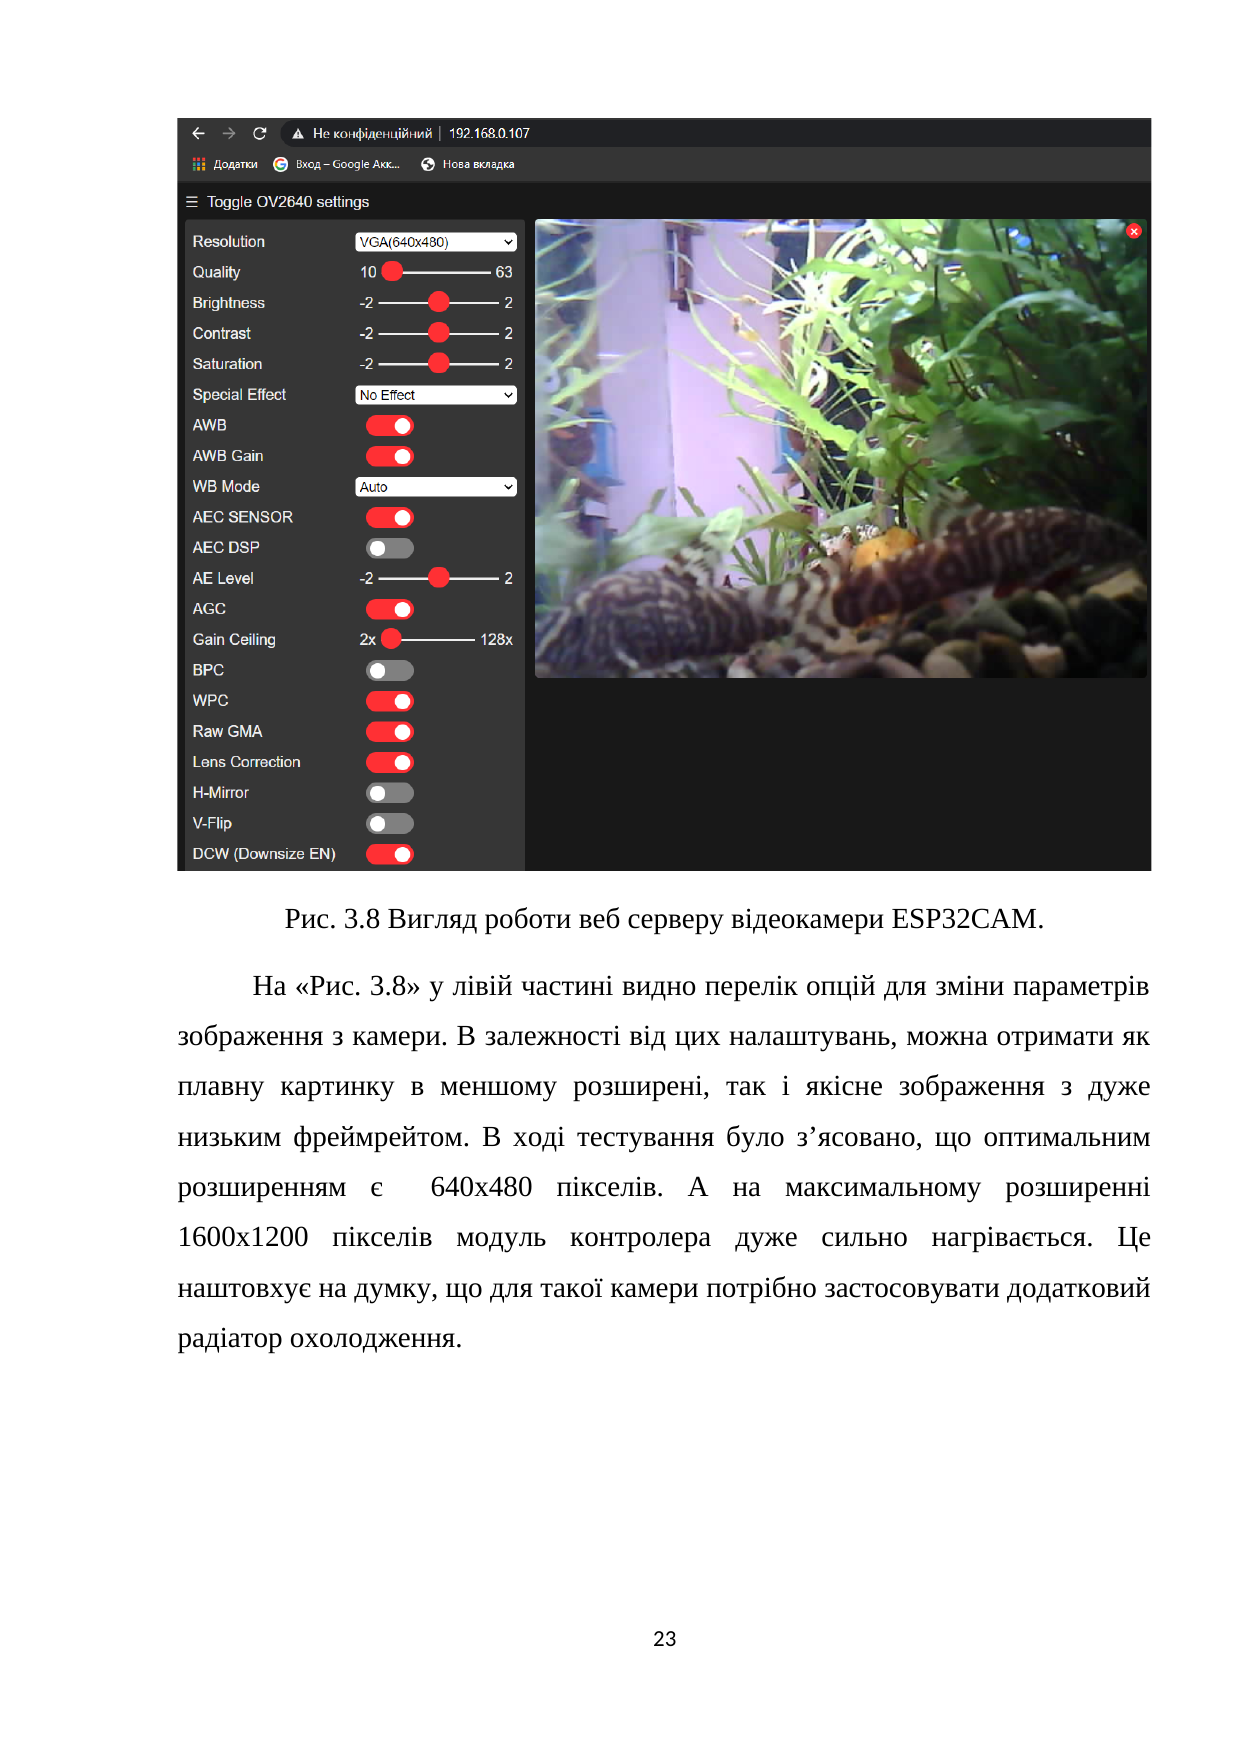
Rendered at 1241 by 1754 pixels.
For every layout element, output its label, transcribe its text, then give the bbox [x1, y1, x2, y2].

text Рис. 3.8 Вигляд роботи веб серверу відеокамери ESP32CAM. [177, 901, 1152, 934]
picture [177, 118, 1152, 871]
text На «Рис. 3.8» у лівій частині видно перелік опцій для зміни параметрів зображення з камери. В залежності від цих налаштувань, можна отримати як плавну картинку в меншому розширені, так і якісне зображення з дуже низьким фреймрейтом. В ході тестування було з’ясовано, що оптимальним розширенням є 640х480 пікселів. А на максимальному розширенні 1600х1200 пікселів модуль контролера дуже сильно нагрівається. Це наштовхує на думку, що для такої камери потрібно застосовувати додатковий радіатор охолодження. [177, 968, 1152, 1353]
